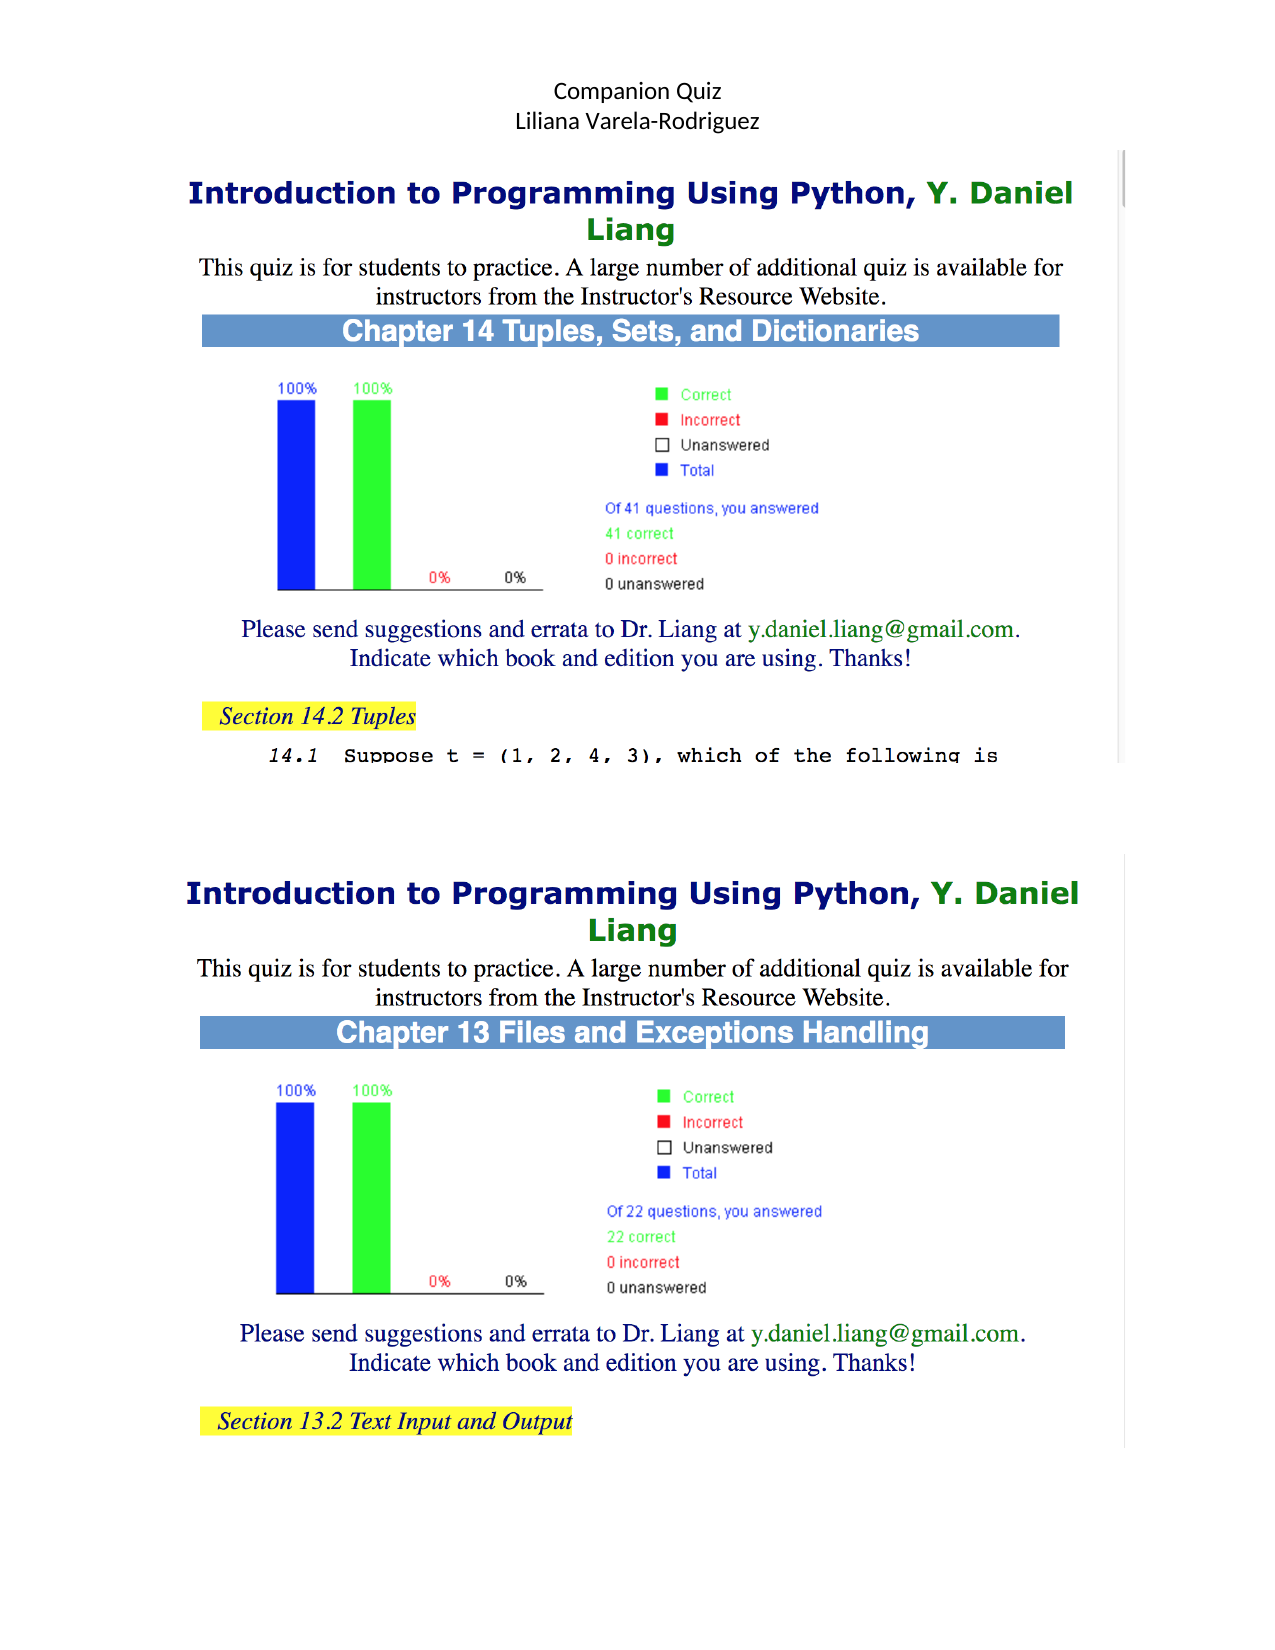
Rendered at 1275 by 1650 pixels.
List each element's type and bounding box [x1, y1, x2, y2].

picture [150, 150, 1125, 763]
picture [150, 854, 1125, 1448]
